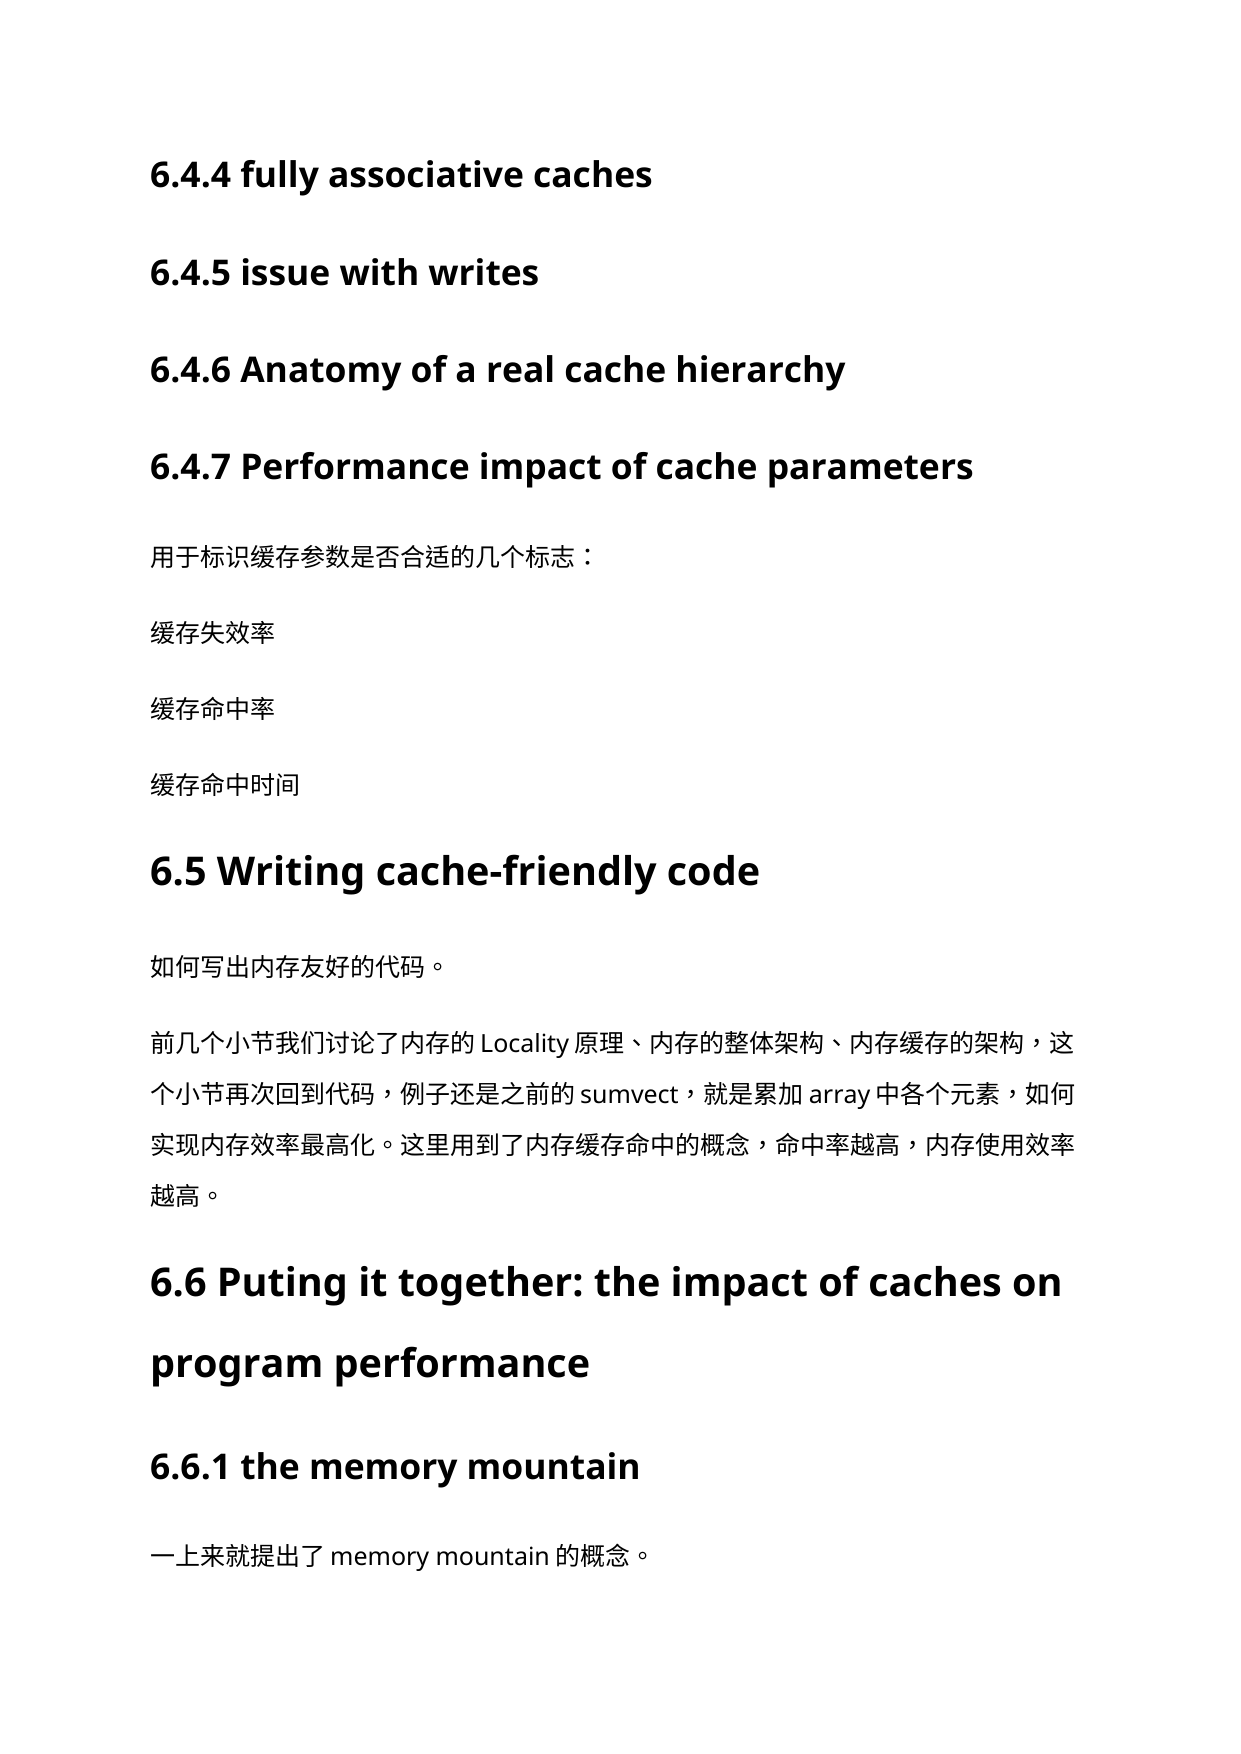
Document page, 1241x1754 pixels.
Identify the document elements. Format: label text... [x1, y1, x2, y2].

text 一上来就提出了memory mountain的概念。 [150, 1539, 1090, 1573]
subtitle 6.4.7 Performance impact of cache parameters [150, 442, 1090, 490]
subtitle 6.4.6 Anatomy of a real cache hierarchy [150, 344, 1090, 393]
subtitle 6.4.5 issue with writes [150, 247, 1090, 296]
text 缓存命中率 [150, 691, 1090, 725]
subtitle 6.6.1 the memory mountain [150, 1441, 1090, 1489]
text 如何写出内存友好的代码。 [150, 949, 1090, 983]
text 用于标识缓存参数是否合适的几个标志： [150, 539, 1090, 573]
subtitle 6.6 Puting it together: the impact of caches on program performance [150, 1254, 1090, 1389]
subtitle 6.4.4 fully associative caches [150, 150, 1090, 198]
text 缓存失效率 [150, 615, 1090, 649]
text 缓存命中时间 [150, 767, 1090, 801]
subtitle 6.5 Writing cache-friendly code [150, 843, 1090, 897]
text 前几个小节我们讨论了内存的Locality原理、内存的整体架构、内存缓存的架构，这个小节再次回到代码，例子还是之前的sumvect，就是累加array中各个元素，如何实现内存效率最高化。这里用到了内存缓存命中的概念，命中率越高，内存使用效率越高。 [150, 1025, 1090, 1212]
